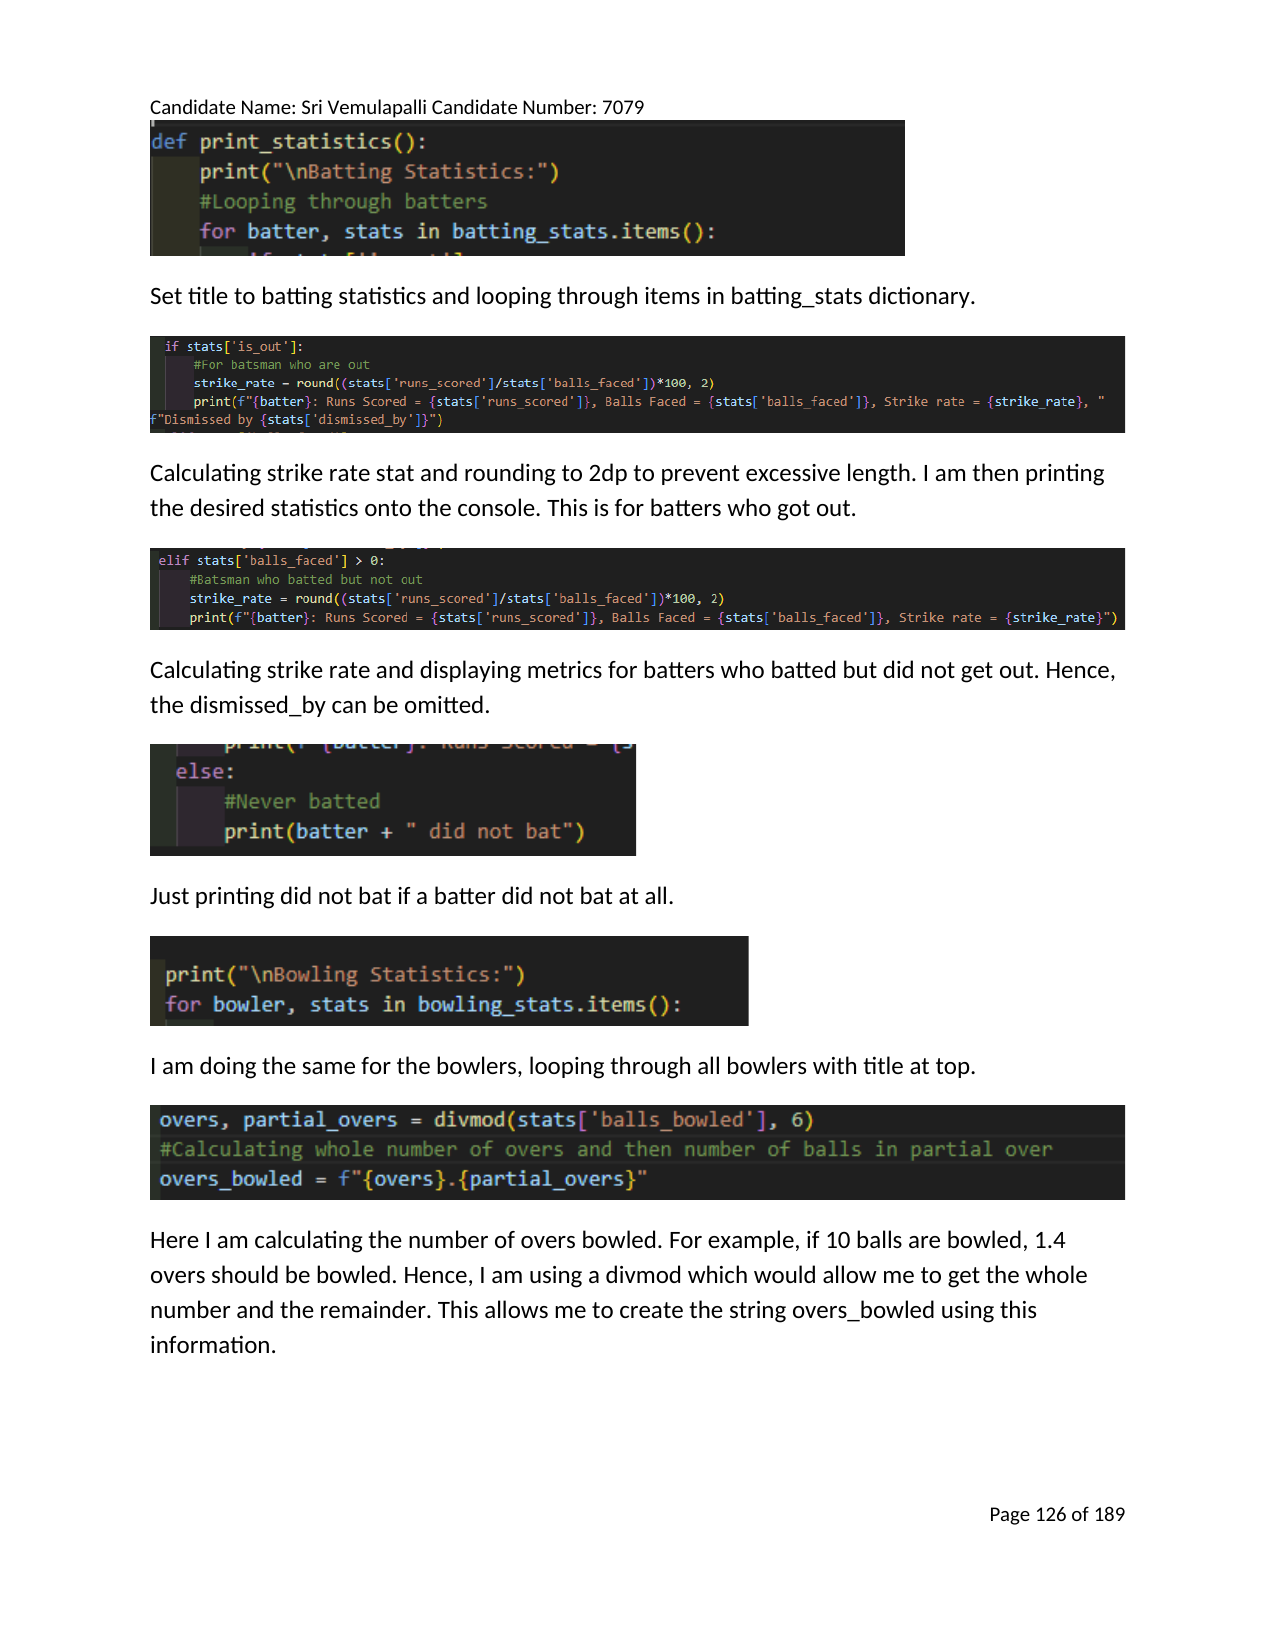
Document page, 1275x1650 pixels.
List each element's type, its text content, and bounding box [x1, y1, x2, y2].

picture [150, 1105, 1125, 1200]
picture [150, 548, 1125, 630]
text Just printing did not bat if a batter did not bat at all. [150, 880, 1125, 911]
picture [150, 936, 749, 1026]
text Here I am calculating the number of overs bowled. For example, if 10 balls are bowled, 1.4 overs should be bowled. Hence, I am using a divmod which would allow me to get the whole number and the remainder. This allows me to create the string overs_bowled using this information. [150, 1224, 1125, 1360]
text Calculating strike rate stat and rounding to 2dp to prevent excessive length. I am then printing the desired statistics onto the console. This is for batters who got out. [150, 457, 1125, 523]
picture [150, 120, 905, 256]
picture [150, 336, 1125, 433]
text Set title to batting statistics and looping through items in batting_stats dictionary. [150, 281, 1125, 311]
text I am doing the same for the bowlers, looping through all bowlers with title at top. [150, 1050, 1125, 1080]
text Calculating strike rate and displaying metrics for batters who batted but did not get out. Hence, the dismissed_by can be omitted. [150, 654, 1125, 719]
picture [150, 744, 637, 856]
